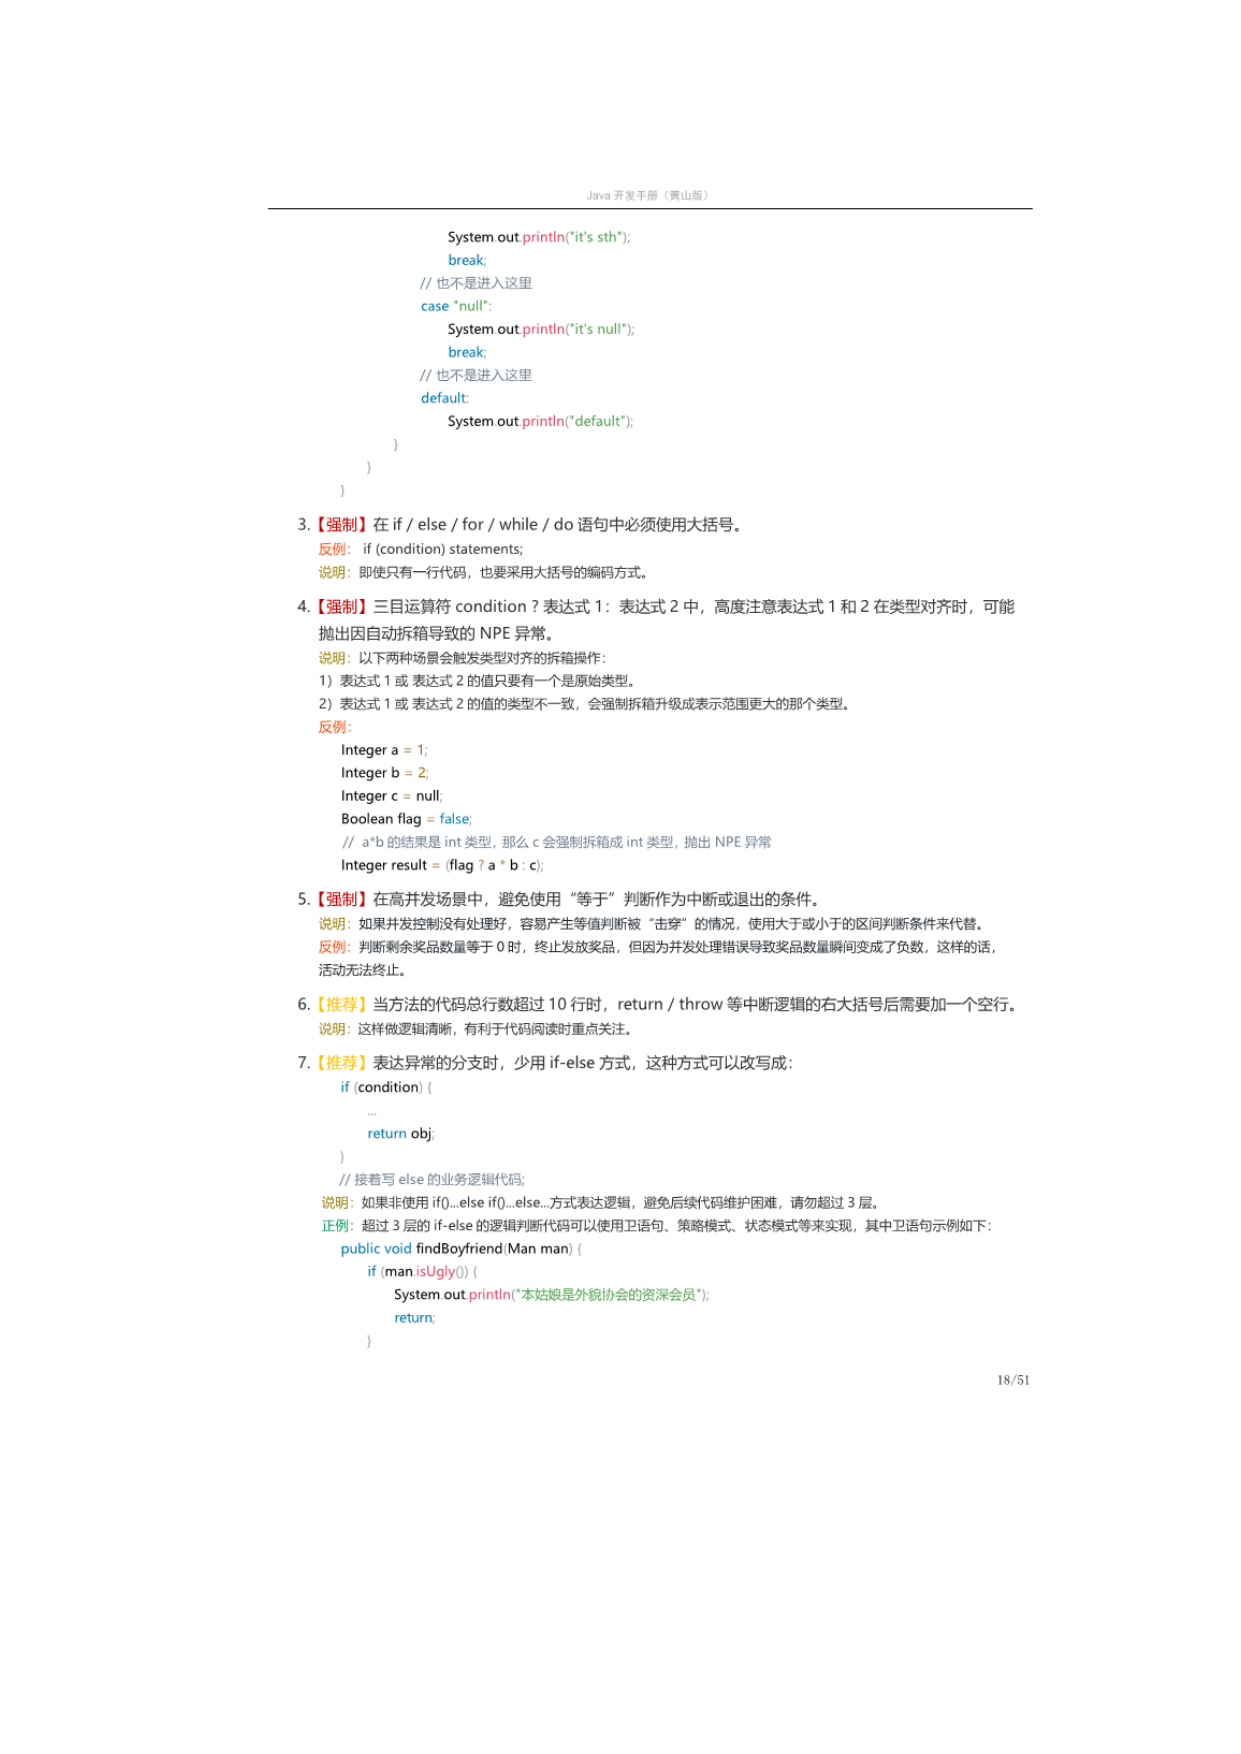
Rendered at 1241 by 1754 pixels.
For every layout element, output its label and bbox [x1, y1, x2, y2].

picture [206, 162, 1093, 1416]
